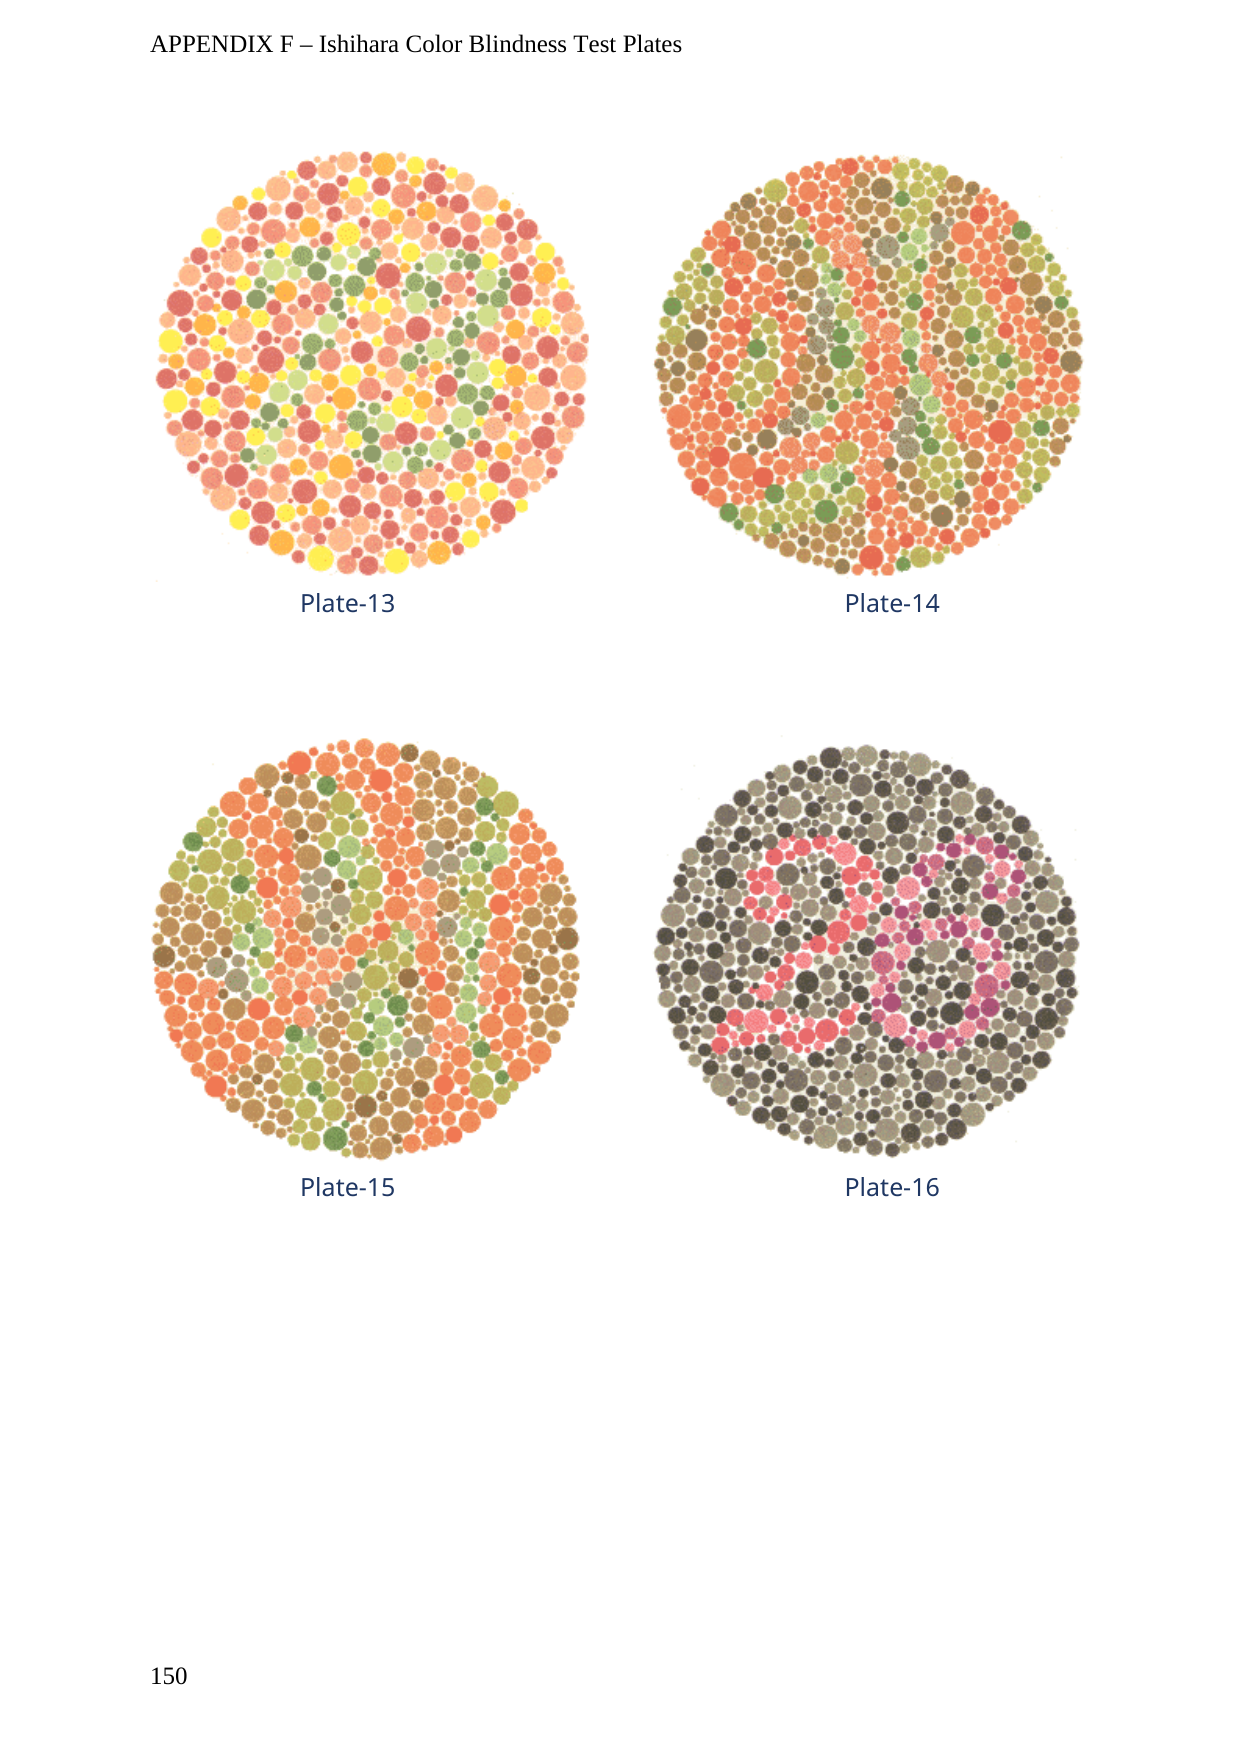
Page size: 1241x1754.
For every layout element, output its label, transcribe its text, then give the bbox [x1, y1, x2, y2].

picture [650, 150, 1089, 582]
picture [150, 734, 589, 1166]
subtitle Plate-13 Plate-14 [225, 585, 1090, 619]
subtitle Plate-15 Plate-16 [225, 1170, 1090, 1204]
picture [150, 150, 589, 582]
picture [650, 734, 1089, 1166]
